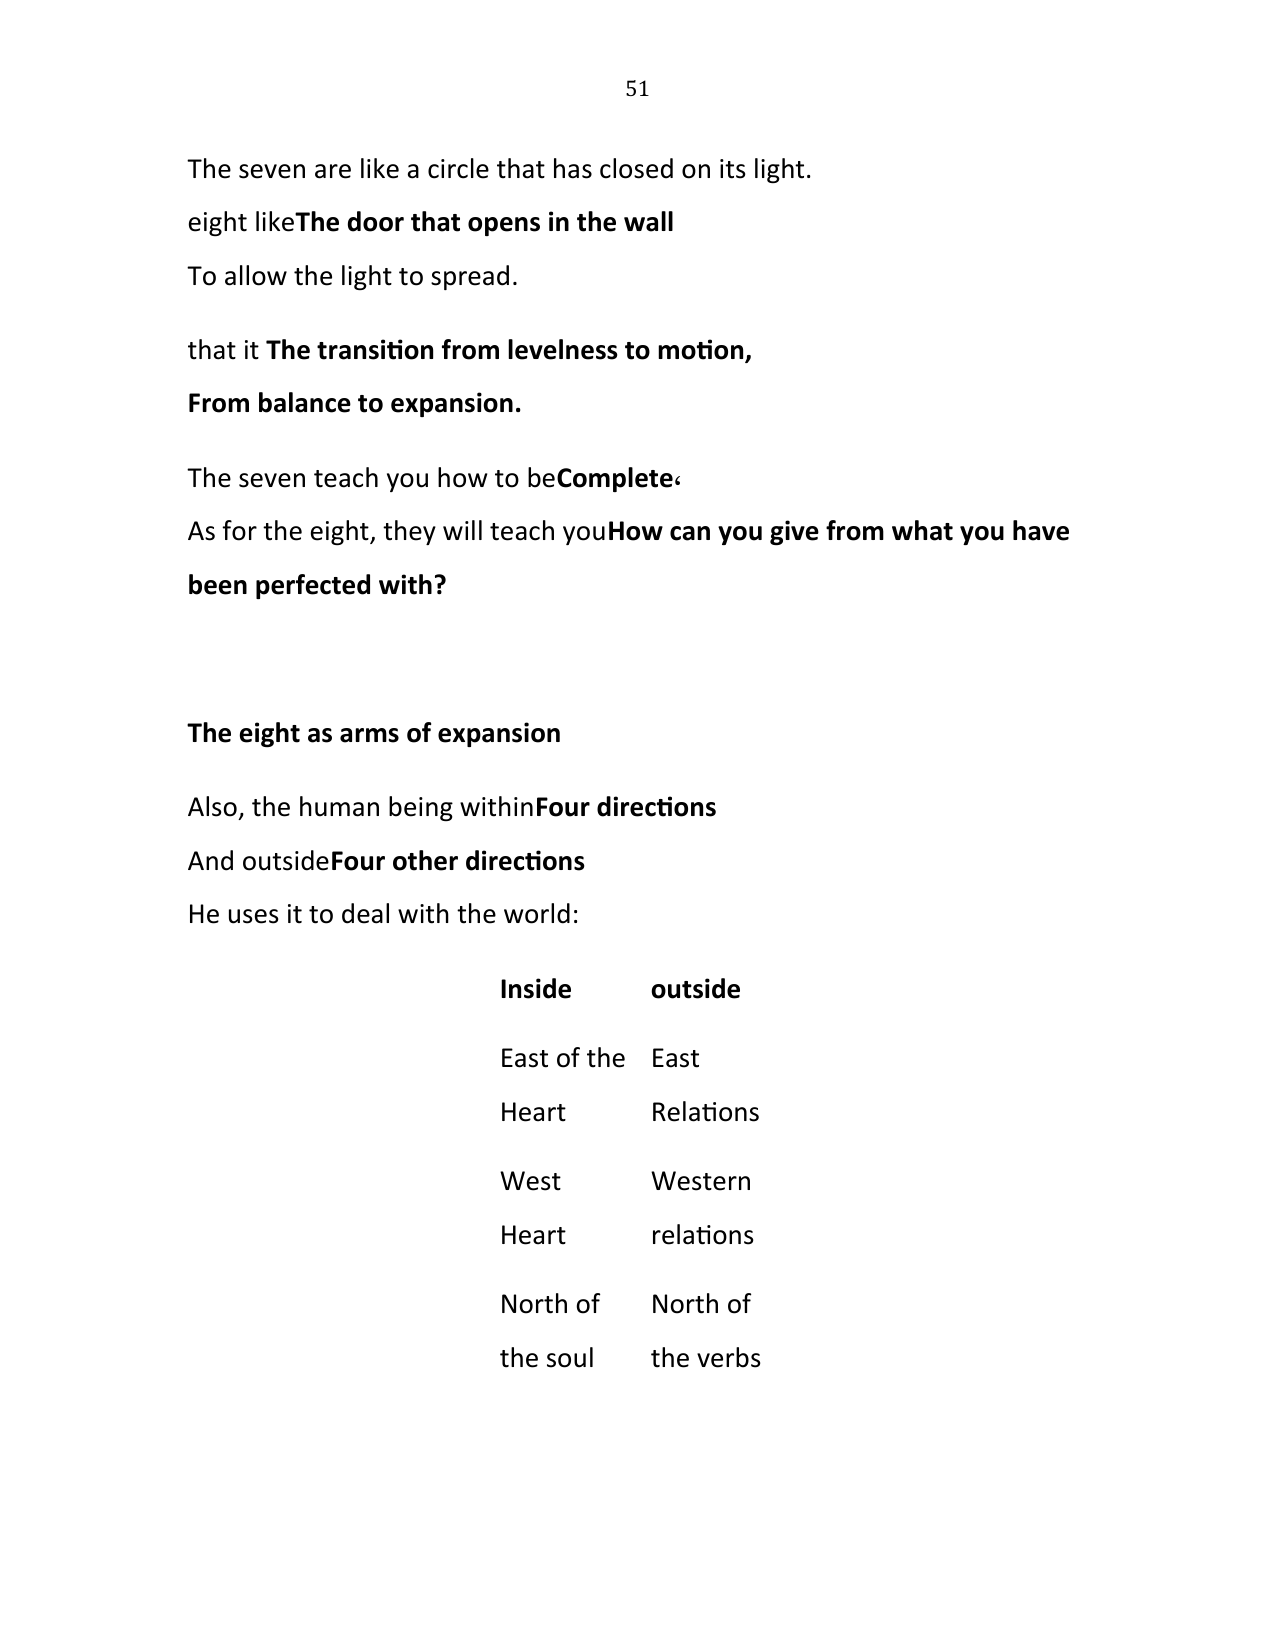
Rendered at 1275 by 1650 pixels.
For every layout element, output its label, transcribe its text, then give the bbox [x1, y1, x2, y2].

table_header Inside [488, 970, 639, 1039]
text that it The transition from levelness to motion, From balance to expansion. [187, 331, 1087, 420]
text Also, the human being withinFour directions And outsideFour other directions He uses it to deal with the world: [187, 788, 1087, 931]
table_cell Western relations [639, 1162, 787, 1285]
text The seven are like a circle that has closed on its light. eight likeThe door that opens in the wall To allow the light to spread. [187, 150, 1087, 292]
table_cell North of the verbs [639, 1285, 787, 1408]
table_header outside [639, 970, 787, 1039]
table_cell North of the soul [488, 1285, 639, 1408]
text The seven teach you how to beComplete، As for the eight, they will teach youHow can you give from what you have been perfected with? [187, 459, 1087, 601]
table_cell East of the Heart [488, 1039, 639, 1162]
table_cell East Relations [639, 1039, 787, 1162]
table_cell West Heart [488, 1162, 639, 1285]
text The eight as arms of expansion [187, 714, 1087, 750]
